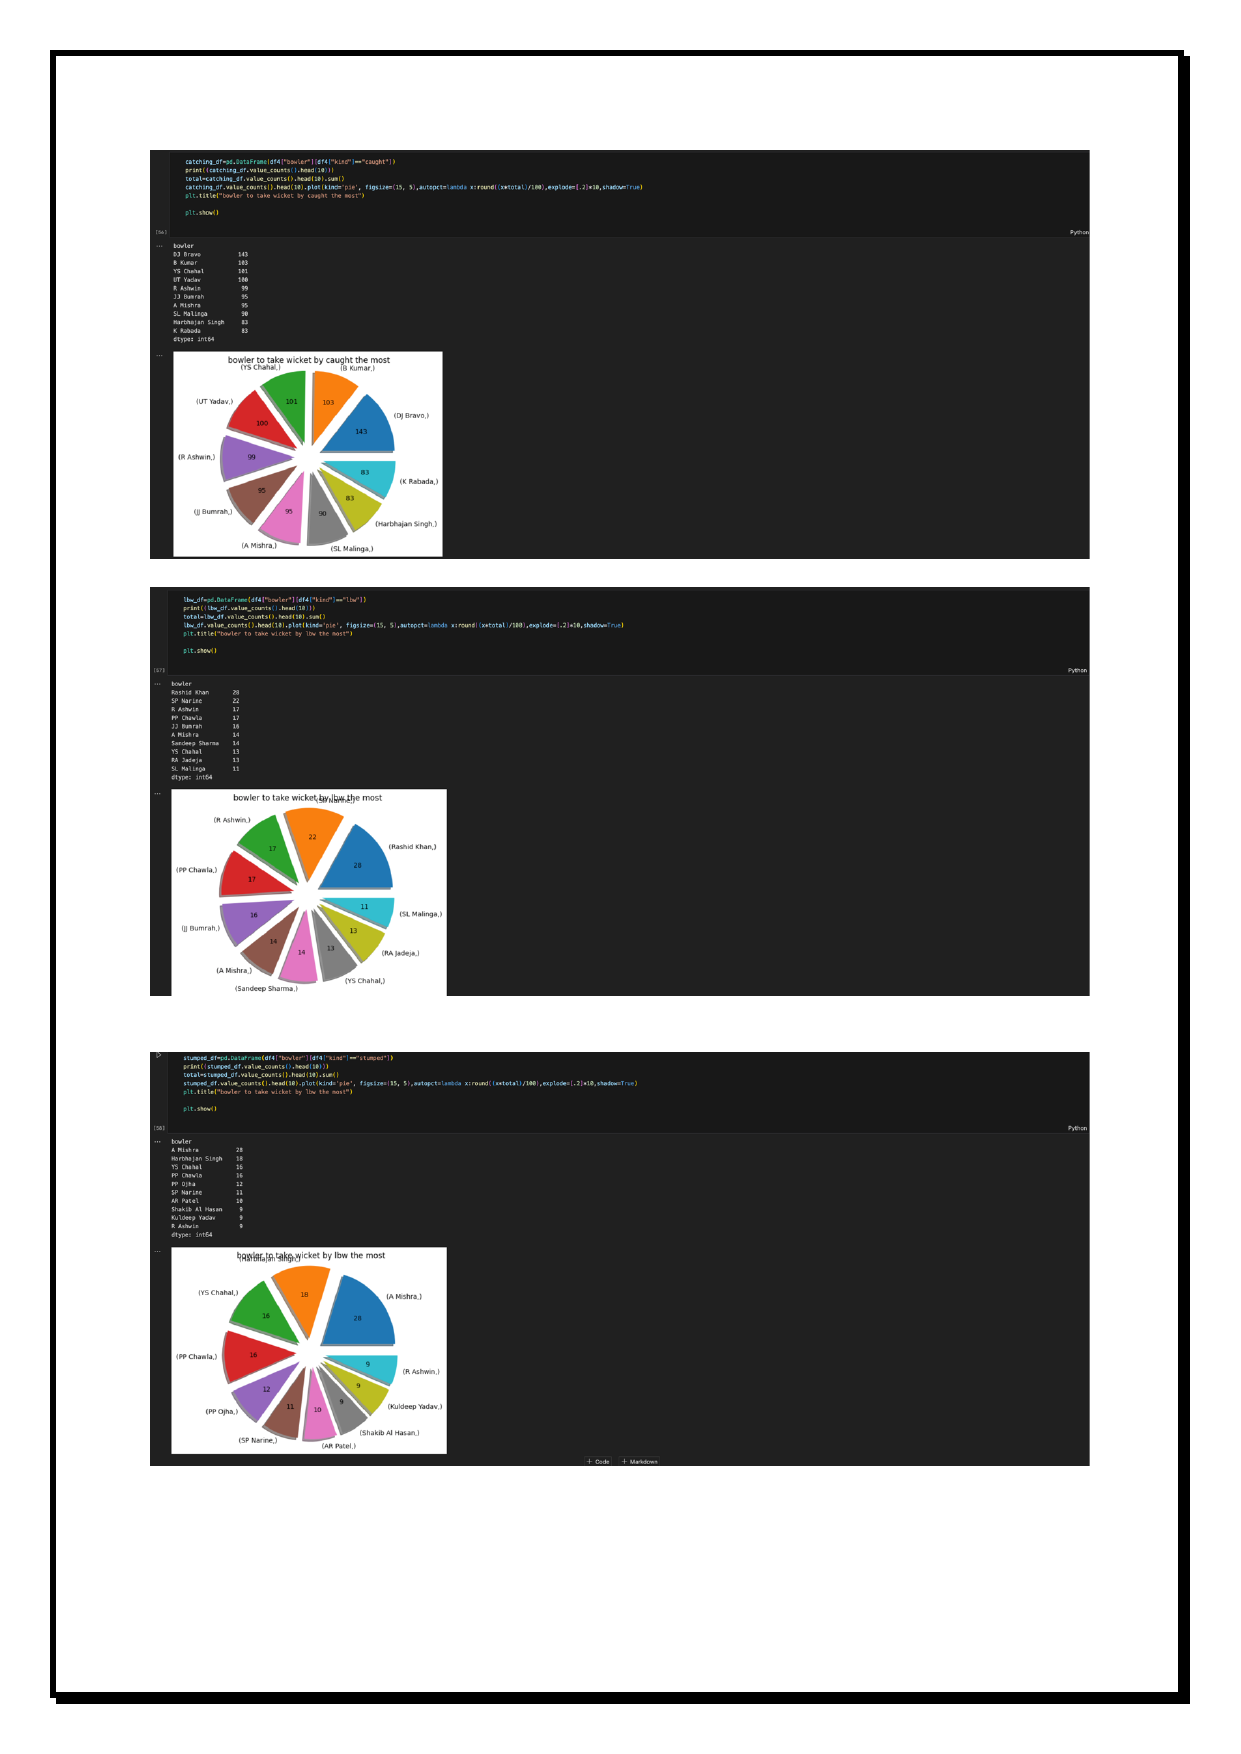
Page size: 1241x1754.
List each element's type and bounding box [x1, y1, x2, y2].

picture [150, 587, 1090, 996]
picture [150, 150, 1090, 559]
picture [150, 1052, 1090, 1466]
